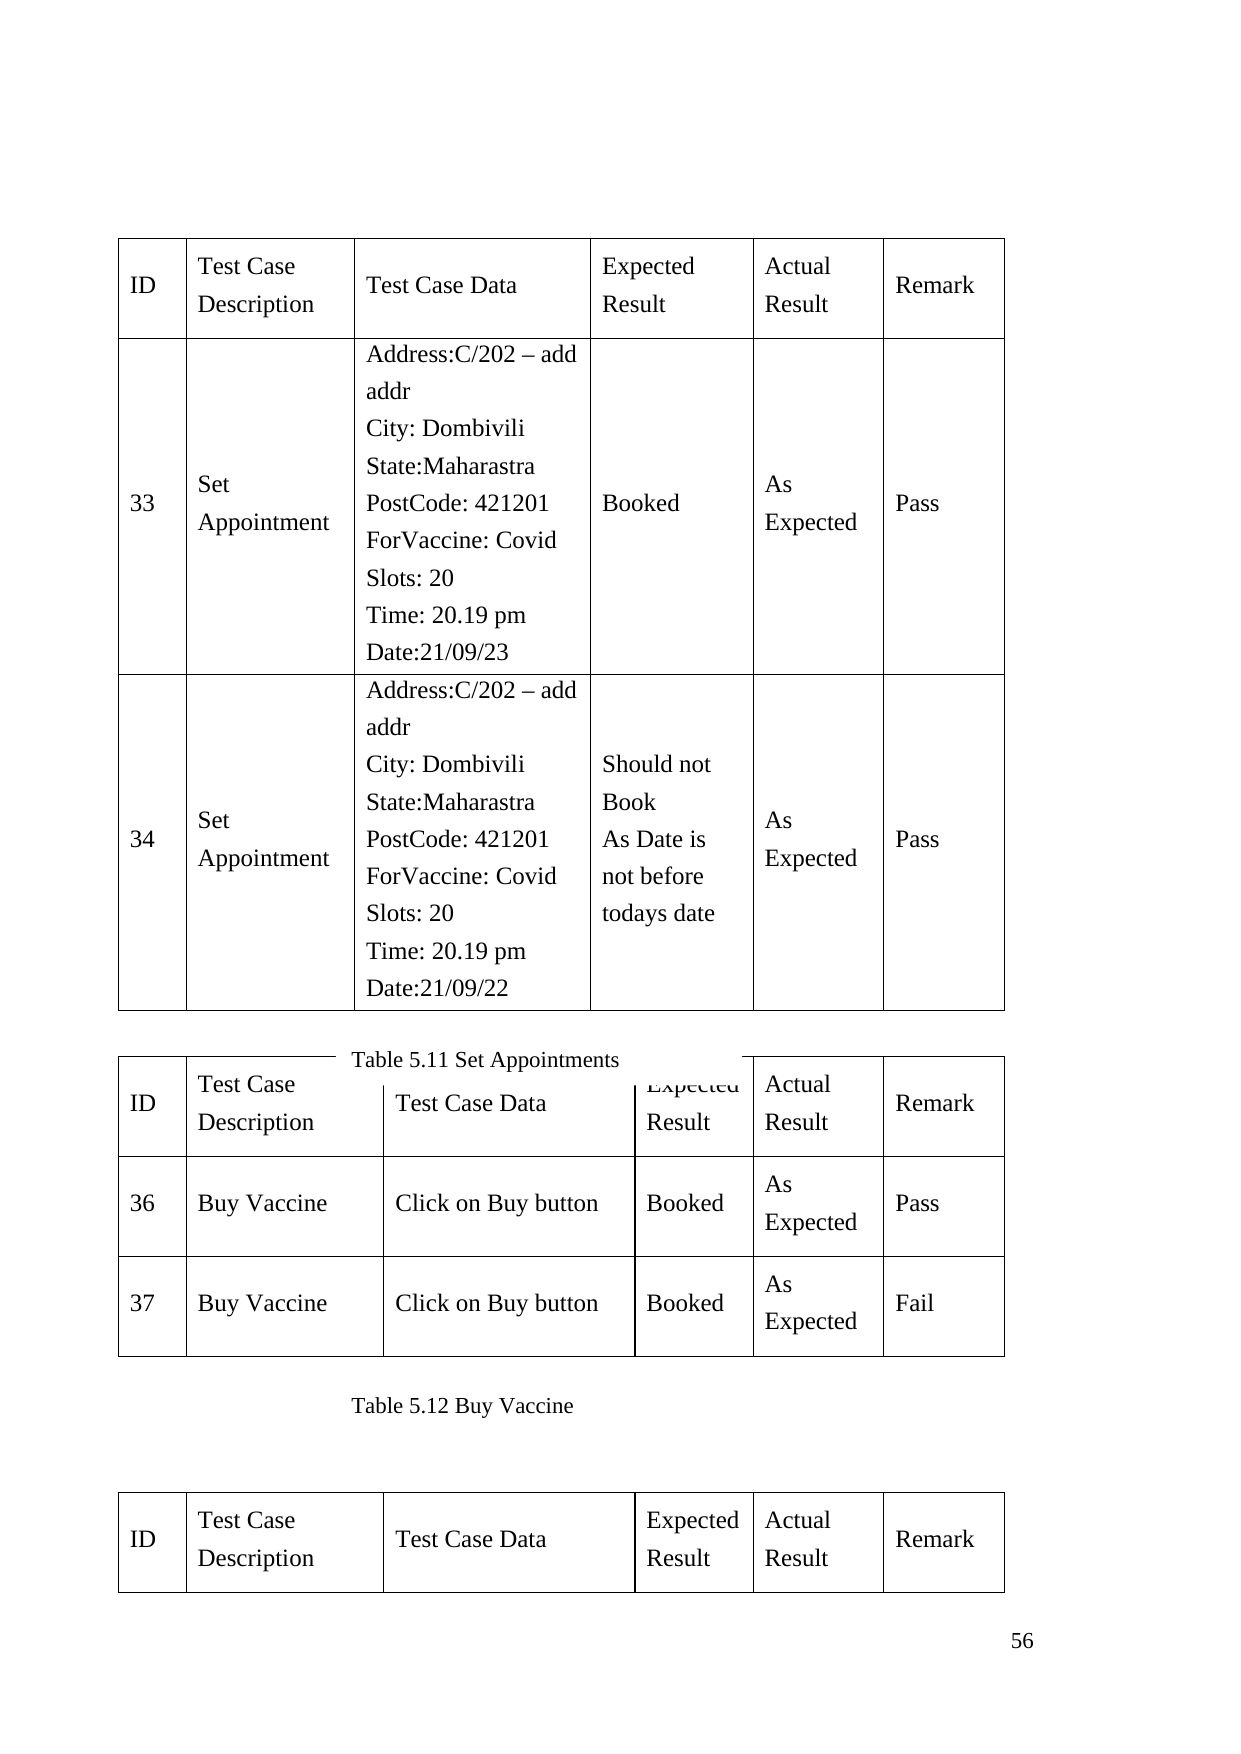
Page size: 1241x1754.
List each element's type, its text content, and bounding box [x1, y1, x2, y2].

table_header Expected Result [636, 1493, 753, 1592]
table_cell Buy Vaccine [187, 1157, 383, 1256]
table_cell Buy Vaccine [187, 1257, 383, 1356]
table_cell As Expected [754, 1257, 883, 1356]
table_cell Address:C/202 – add addr City: Dombivili State:Maharastra PostCode: 421201 ForVaccine: Covid Slots: 20 Time: 20.19 pm Date:21/09/23 [355, 339, 590, 674]
table_cell Booked [591, 339, 753, 674]
table_cell 36 [119, 1157, 186, 1256]
table_cell Pass [884, 339, 1004, 674]
table_header ID [119, 1057, 186, 1156]
table_cell 37 [119, 1257, 186, 1356]
table_header Test Case Data [384, 1493, 634, 1592]
table_cell Pass [884, 675, 1004, 1010]
table_cell Booked [636, 1157, 753, 1256]
table_cell As Expected [754, 1157, 883, 1256]
table_header Test Case Data [384, 1086, 634, 1156]
table_header Actual Result [754, 1057, 883, 1156]
table_header ID [119, 239, 186, 338]
table_cell 34 [119, 675, 186, 1010]
table_header Test Case Description [187, 239, 354, 338]
table_cell As Expected [754, 675, 883, 1010]
table_header Expected Result [591, 239, 753, 338]
table_header ID [119, 1493, 186, 1592]
table_cell Fail [884, 1257, 1004, 1356]
table_cell Should not Book As Date is not before todays date [591, 675, 753, 1010]
table_cell Address:C/202 – add addr City: Dombivili State:Maharastra PostCode: 421201 ForVaccine: Covid Slots: 20 Time: 20.19 pm Date:21/09/22 [355, 675, 590, 1010]
table_cell 33 [119, 339, 186, 674]
table_header Test Case Data [355, 239, 590, 338]
table_cell Set Appointment [187, 675, 354, 1010]
table_header Remark [884, 1493, 1004, 1592]
table_header Actual Result [754, 1493, 883, 1592]
table_cell As Expected [754, 339, 883, 674]
table_header Test Case Description [187, 1057, 383, 1156]
table_header Expected Result [636, 1057, 753, 1156]
table_cell Booked [636, 1257, 753, 1356]
table_header Actual Result [754, 239, 883, 338]
table_header Remark [884, 239, 1004, 338]
table_cell Click on Buy button [384, 1257, 634, 1356]
table_cell Set Appointment [187, 339, 354, 674]
table_cell Pass [884, 1157, 1004, 1256]
table_header Remark [884, 1057, 1004, 1156]
table_cell Click on Buy button [384, 1157, 634, 1256]
table_header Test Case Description [187, 1493, 383, 1592]
